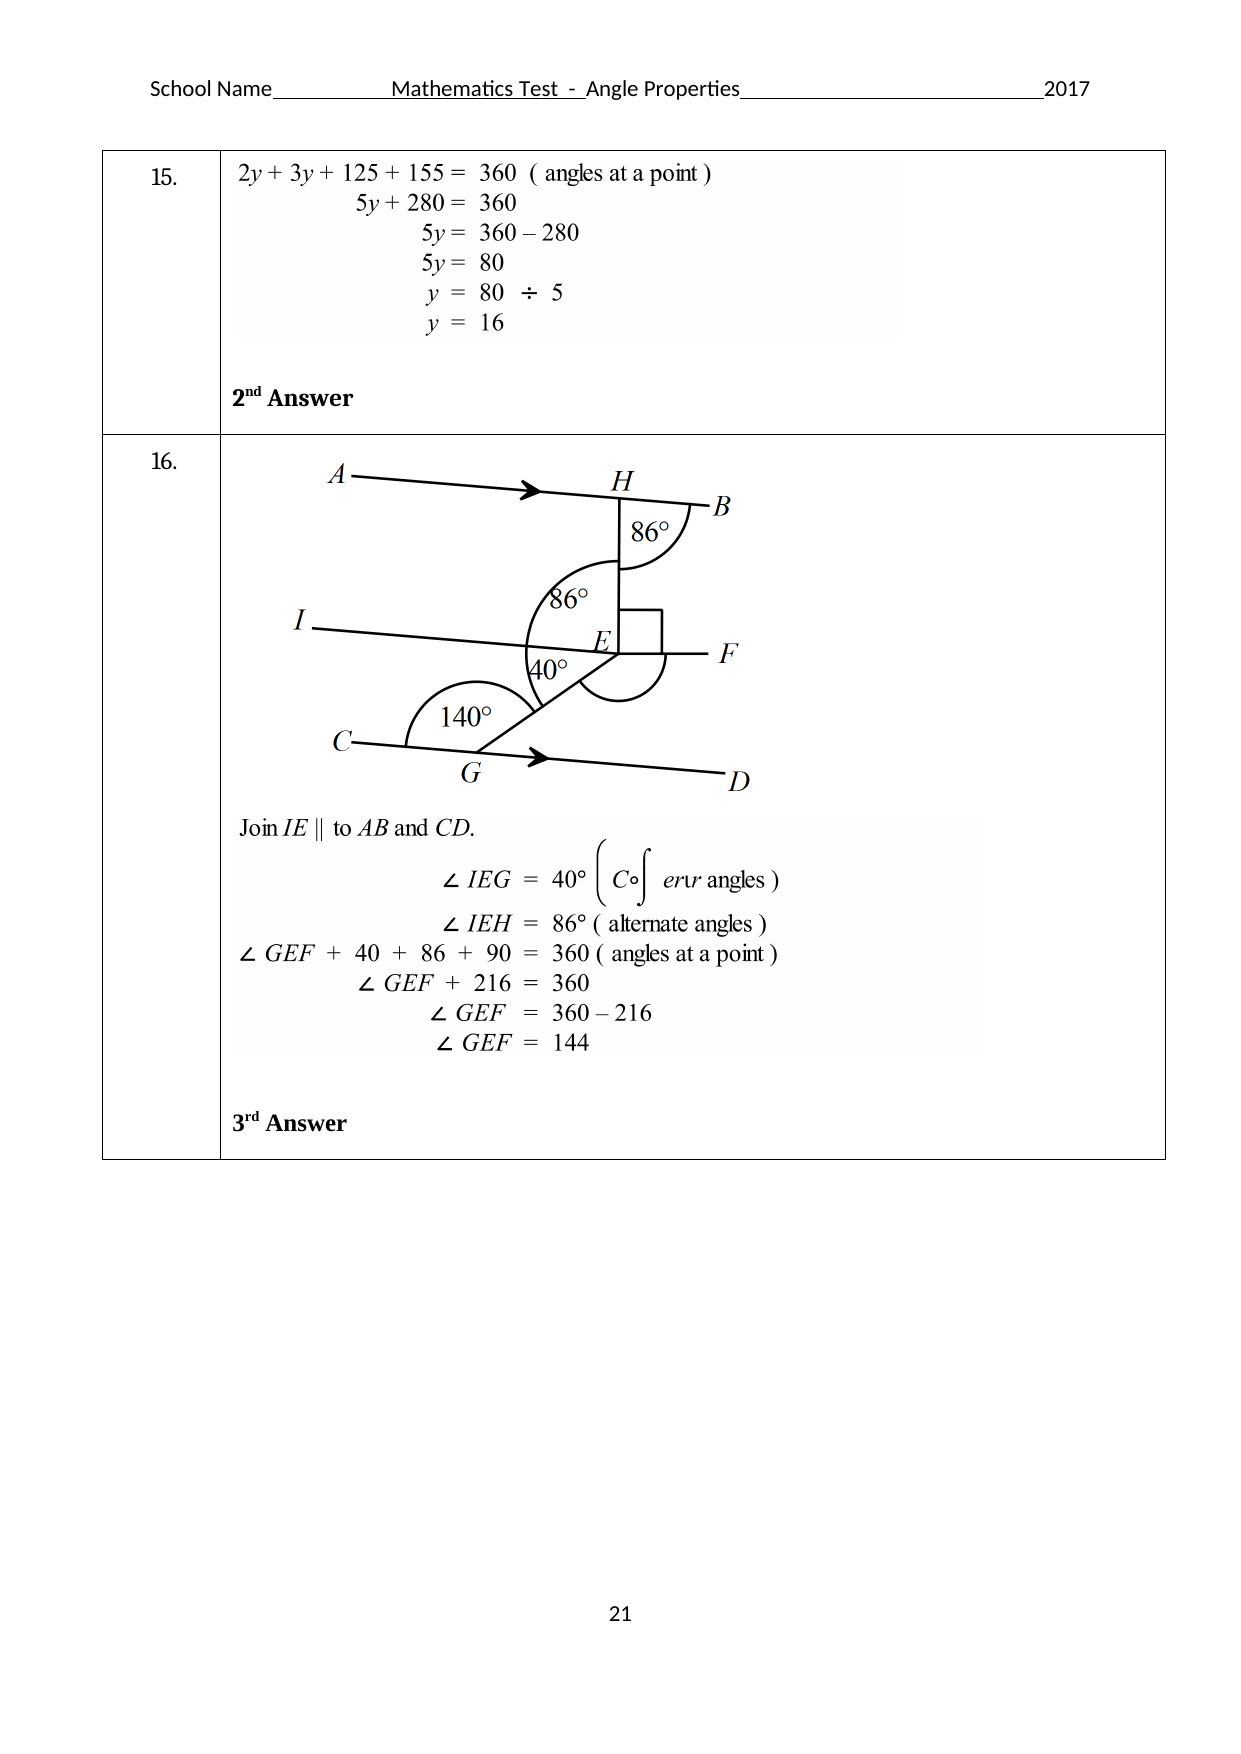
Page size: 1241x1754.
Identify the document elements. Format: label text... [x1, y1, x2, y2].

table_cell 3rd Answer [221, 435, 1165, 1158]
picture [237, 162, 900, 338]
table_cell 2nd Answer [221, 151, 1165, 434]
picture [238, 817, 982, 1053]
picture [290, 460, 752, 793]
table_cell [103, 435, 220, 1158]
table_cell [103, 151, 220, 434]
